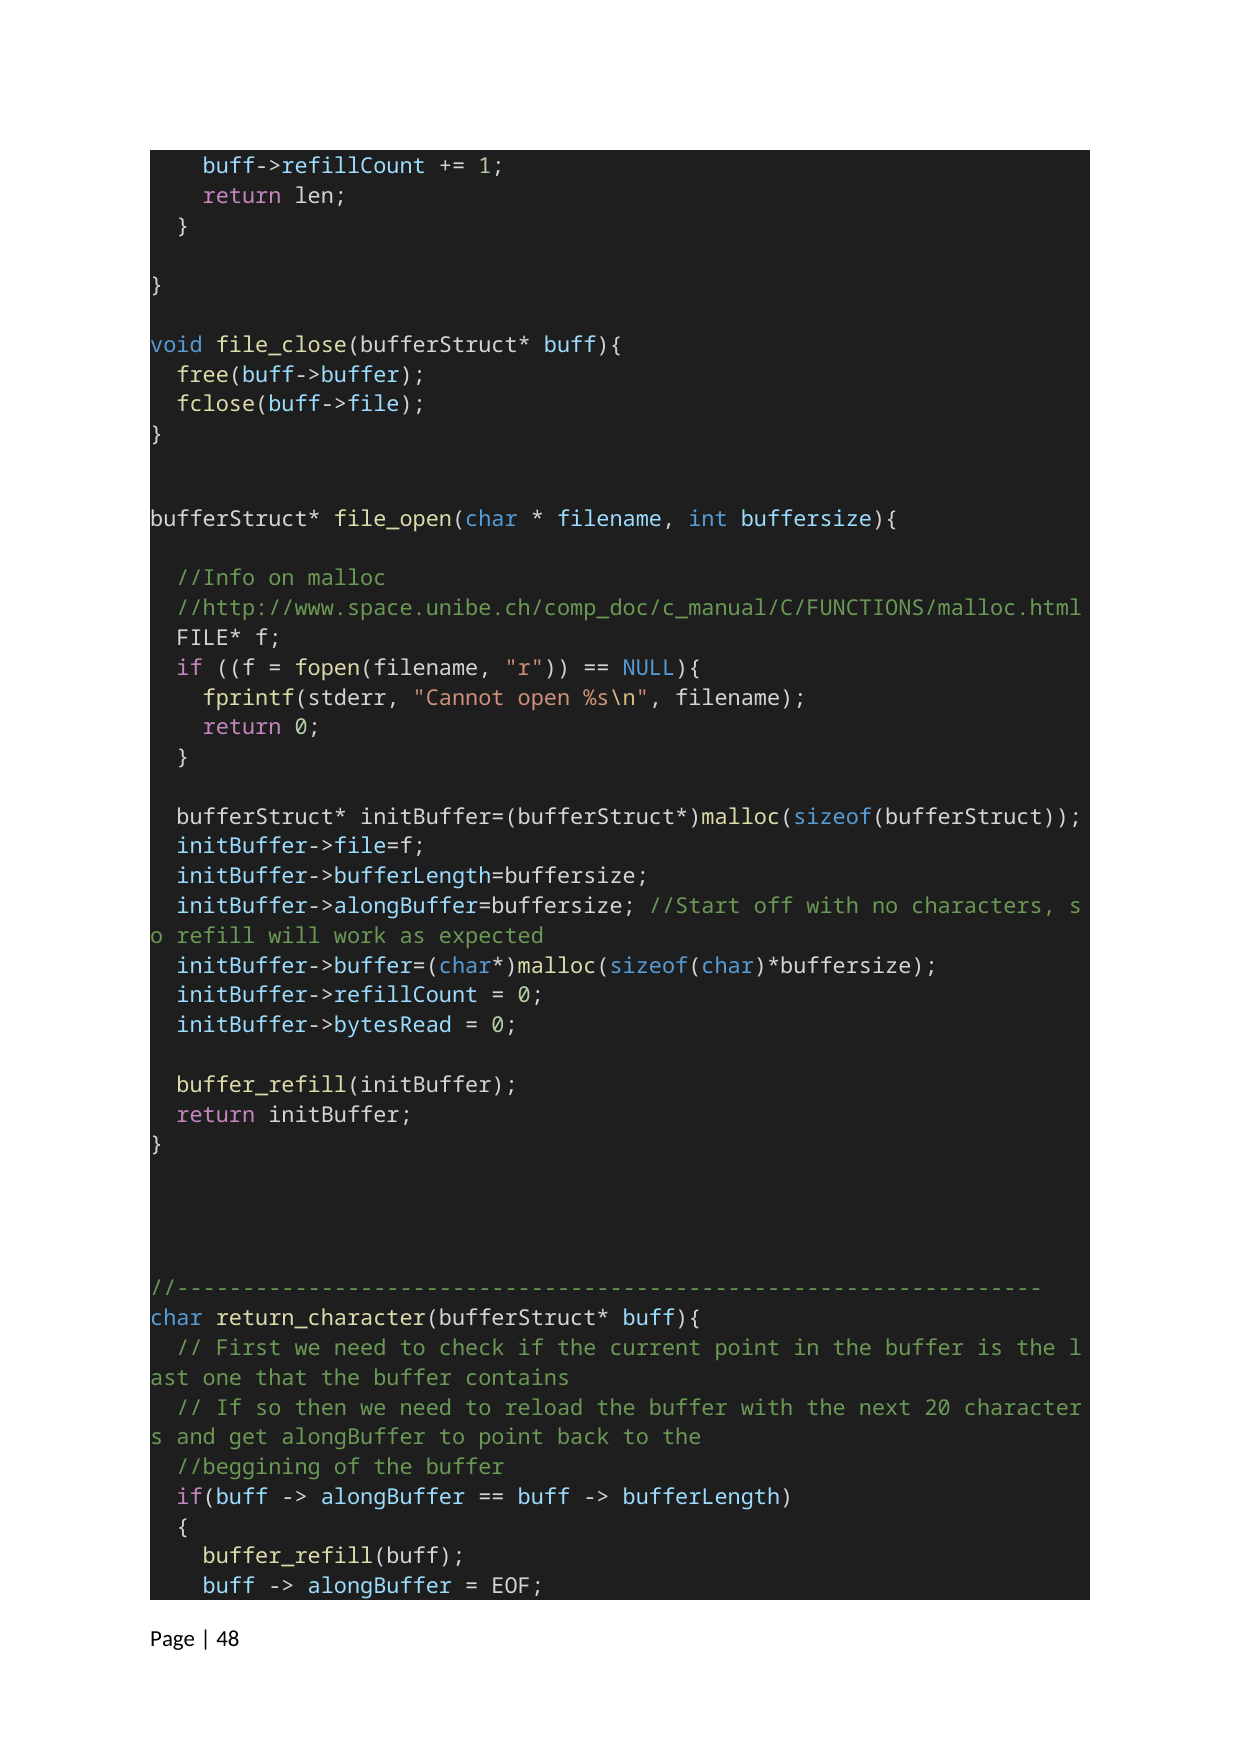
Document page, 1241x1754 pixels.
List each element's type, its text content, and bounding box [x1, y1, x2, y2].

text initBuffer->refillCount = 0; [150, 979, 1090, 1009]
text //Info on malloc [150, 562, 1090, 592]
text //http://www.space.unibe.ch/comp_doc/c_manual/C/FUNCTIONS/malloc.html [150, 592, 1090, 622]
text initBuffer->alongBuffer=buffersize; //Start off with no characters, so refill will work as expected [150, 890, 1090, 949]
text } [150, 741, 1090, 771]
text initBuffer->file=f; [150, 830, 1090, 860]
text } [150, 418, 1090, 448]
text fclose(buff->file); [150, 388, 1090, 418]
text return initBuffer; [150, 1098, 1090, 1128]
text buffer_refill(buff); [150, 1541, 1090, 1570]
text return 0; [150, 711, 1090, 741]
text //------------------------------------------------------------------ [150, 1272, 1090, 1302]
text buffer_refill(initBuffer); [150, 1069, 1090, 1098]
text buff -> alongBuffer = EOF; [150, 1570, 1090, 1600]
text buff->refillCount += 1; [150, 150, 1090, 180]
text char return_character(bufferStruct* buff){ [150, 1302, 1090, 1332]
text FILE* f; [150, 622, 1090, 652]
text initBuffer->bufferLength=buffersize; [150, 860, 1090, 890]
text if(buff -> alongBuffer == buff -> bufferLength) [150, 1481, 1090, 1511]
text } [150, 1128, 1090, 1158]
text bufferStruct* file_open(char * filename, int buffersize){ [150, 503, 1090, 532]
text return len; [150, 180, 1090, 209]
text initBuffer->buffer=(char*)malloc(sizeof(char)*buffersize); [150, 949, 1090, 979]
text void file_close(bufferStruct* buff){ [150, 329, 1090, 358]
text initBuffer->bytesRead = 0; [150, 1009, 1090, 1039]
text if ((f = fopen(filename, "r")) == NULL){ [150, 652, 1090, 681]
text // First we need to check if the current point in the buffer is the last one that the buffer contains [150, 1332, 1090, 1392]
text { [150, 1511, 1090, 1541]
text fprintf(stderr, "Cannot open %s\n", filename); [150, 681, 1090, 711]
text // If so then we need to reload the buffer with the next 20 characters and get alongBuffer to point back to the [150, 1392, 1090, 1451]
text //beggining of the buffer [150, 1451, 1090, 1481]
text free(buff->buffer); [150, 358, 1090, 388]
text } [150, 209, 1090, 239]
text } [150, 269, 1090, 299]
text bufferStruct* initBuffer=(bufferStruct*)malloc(sizeof(bufferStruct)); [150, 801, 1090, 830]
